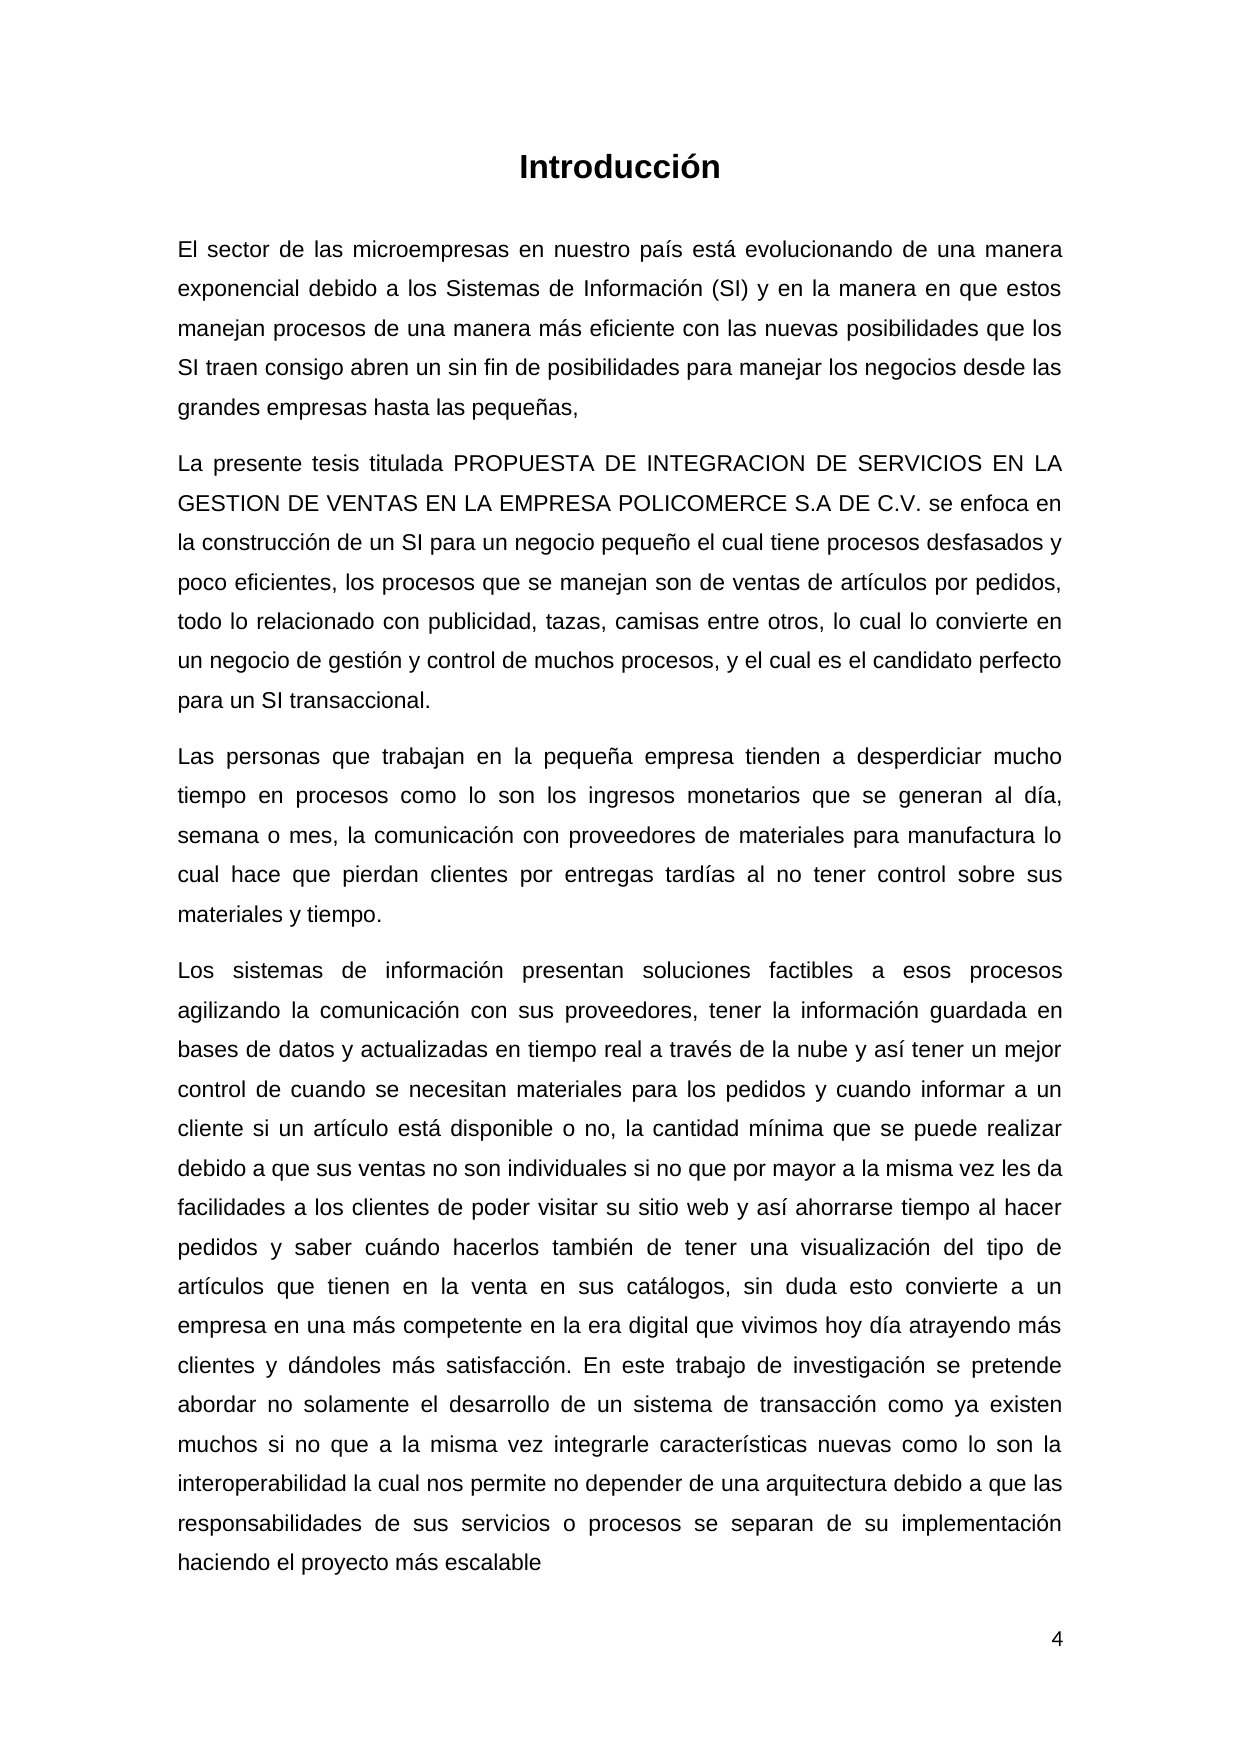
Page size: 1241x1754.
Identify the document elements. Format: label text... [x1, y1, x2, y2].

subtitle Introducción [177, 148, 1063, 186]
text Los sistemas de información presentan soluciones factibles a esos procesos agilizando la comunicación con sus proveedores, tener la información guardada en bases de datos y actualizadas en tiempo real a través de la nube y así tener un mejor control de cuando se necesitan materiales para los pedidos y cuando informar a un cliente si un artículo está disponible o no, la cantidad mínima que se puede realizar debido a que sus ventas no son individuales si no que por mayor a la misma vez les da facilidades a los clientes de poder visitar su sitio web y así ahorrarse tiempo al hacer pedidos y saber cuándo hacerlos también de tener una visualización del tipo de artículos que tienen en la venta en sus catálogos, sin duda esto convierte a un empresa en una más competente en la era digital que vivimos hoy día atrayendo más clientes y dándoles más satisfacción. En este trabajo de investigación se pretende abordar no solamente el desarrollo de un sistema de transacción como ya existen muchos si no que a la misma vez integrarle características nuevas como lo son la interoperabilidad la cual nos permite no depender de una arquitectura debido a que las responsabilidades de sus servicios o procesos se separan de su implementación haciendo el proyecto más escalable [177, 957, 1063, 1576]
text La presente tesis titulada PROPUESTA DE INTEGRACION DE SERVICIOS EN LA GESTION DE VENTAS EN LA EMPRESA POLICOMERCE S.A DE C.V. se enfoca en la construcción de un SI para un negocio pequeño el cual tiene procesos desfasados y poco eficientes, los procesos que se manejan son de ventas de artículos por pedidos, todo lo relacionado con publicidad, tazas, camisas entre otros, lo cual lo convierte en un negocio de gestión y control de muchos procesos, y el cual es el candidato perfecto para un SI transaccional. [177, 450, 1063, 713]
text El sector de las microempresas en nuestro país está evolucionando de una manera exponencial debido a los Sistemas de Información (SI) y en la manera en que estos manejan procesos de una manera más eficiente con las nuevas posibilidades que los SI traen consigo abren un sin fin de posibilidades para manejar los negocios desde las grandes empresas hasta las pequeñas, [177, 236, 1063, 420]
text Las personas que trabajan en la pequeña empresa tienden a desperdiciar mucho tiempo en procesos como lo son los ingresos monetarios que se generan al día, semana o mes, la comunicación con proveedores de materiales para manufactura lo cual hace que pierdan clientes por entregas tardías al no tener control sobre sus materiales y tiempo. [177, 743, 1063, 927]
